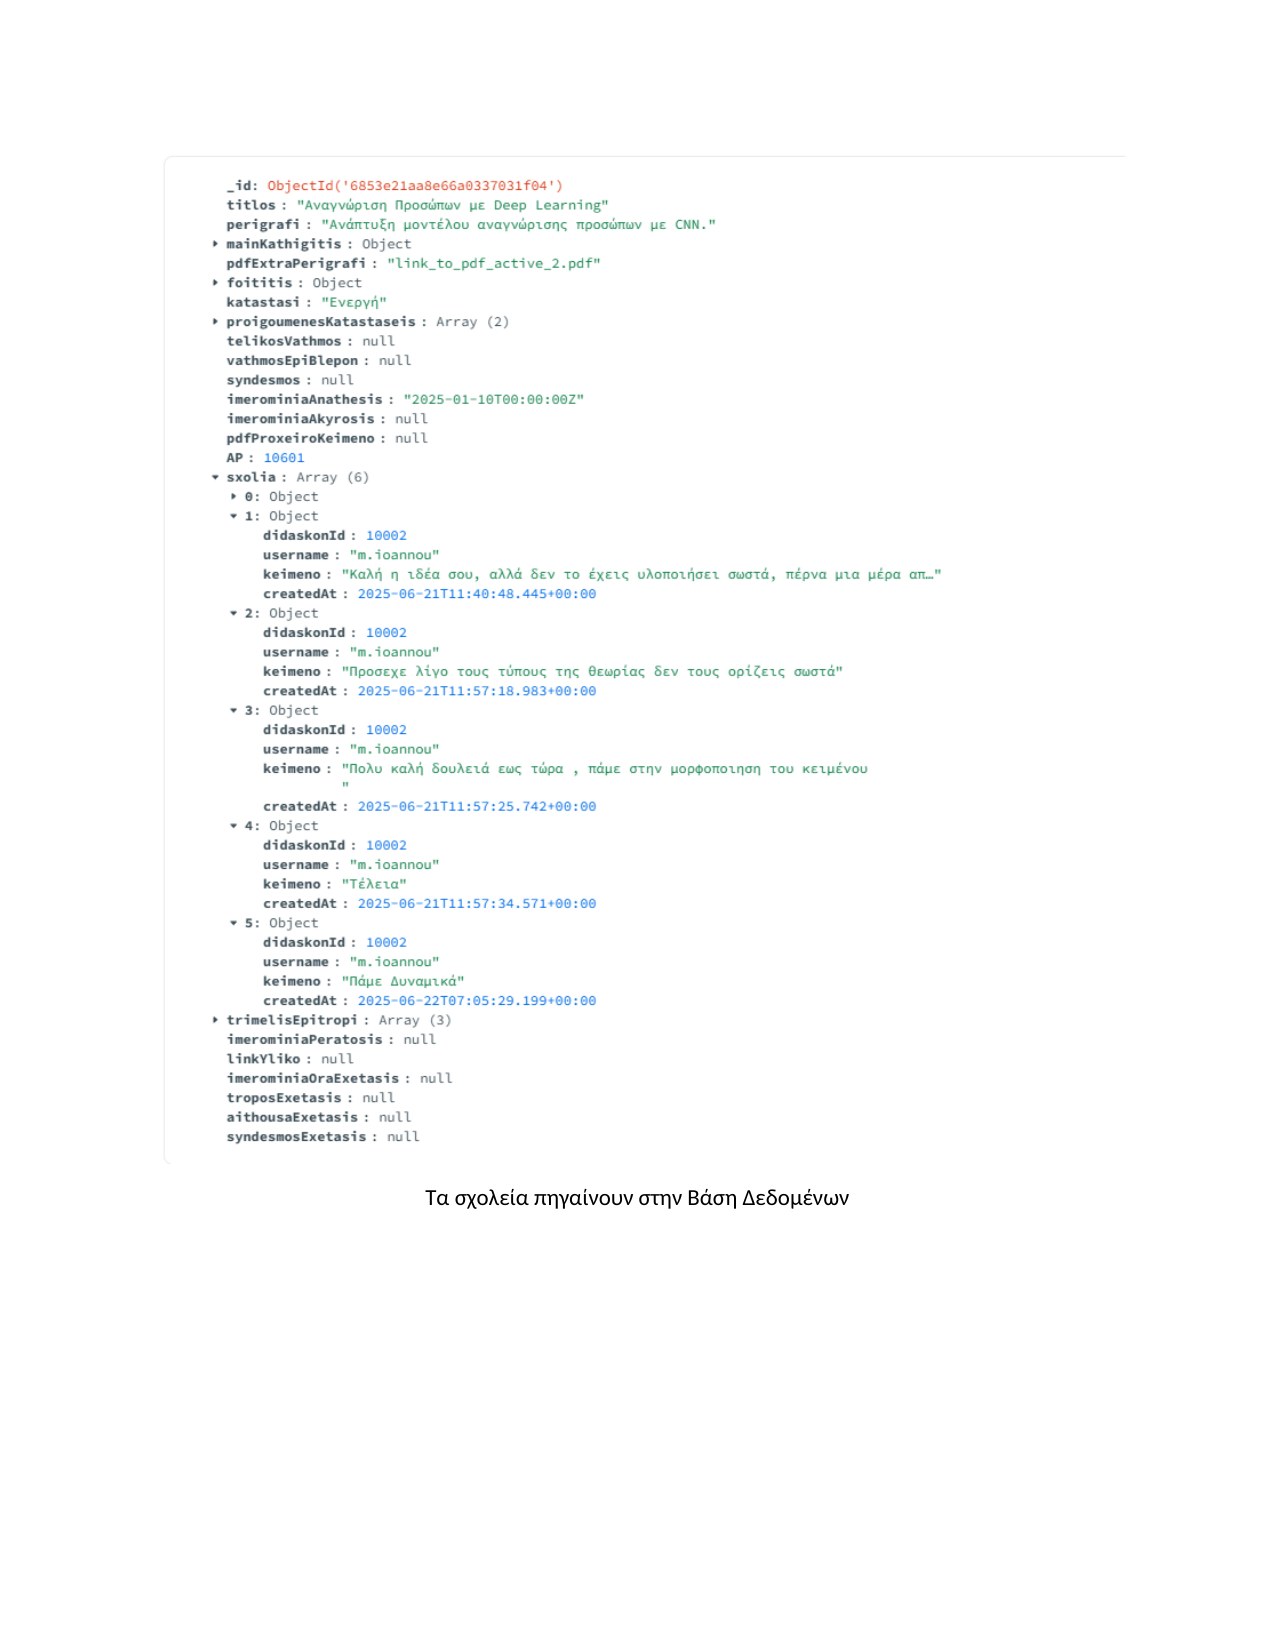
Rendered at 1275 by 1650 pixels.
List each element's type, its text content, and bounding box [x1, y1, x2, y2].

text Τα σχολεία πηγαίνουν στην Βάση Δεδομένων [150, 1183, 1125, 1211]
picture [150, 150, 1125, 1164]
